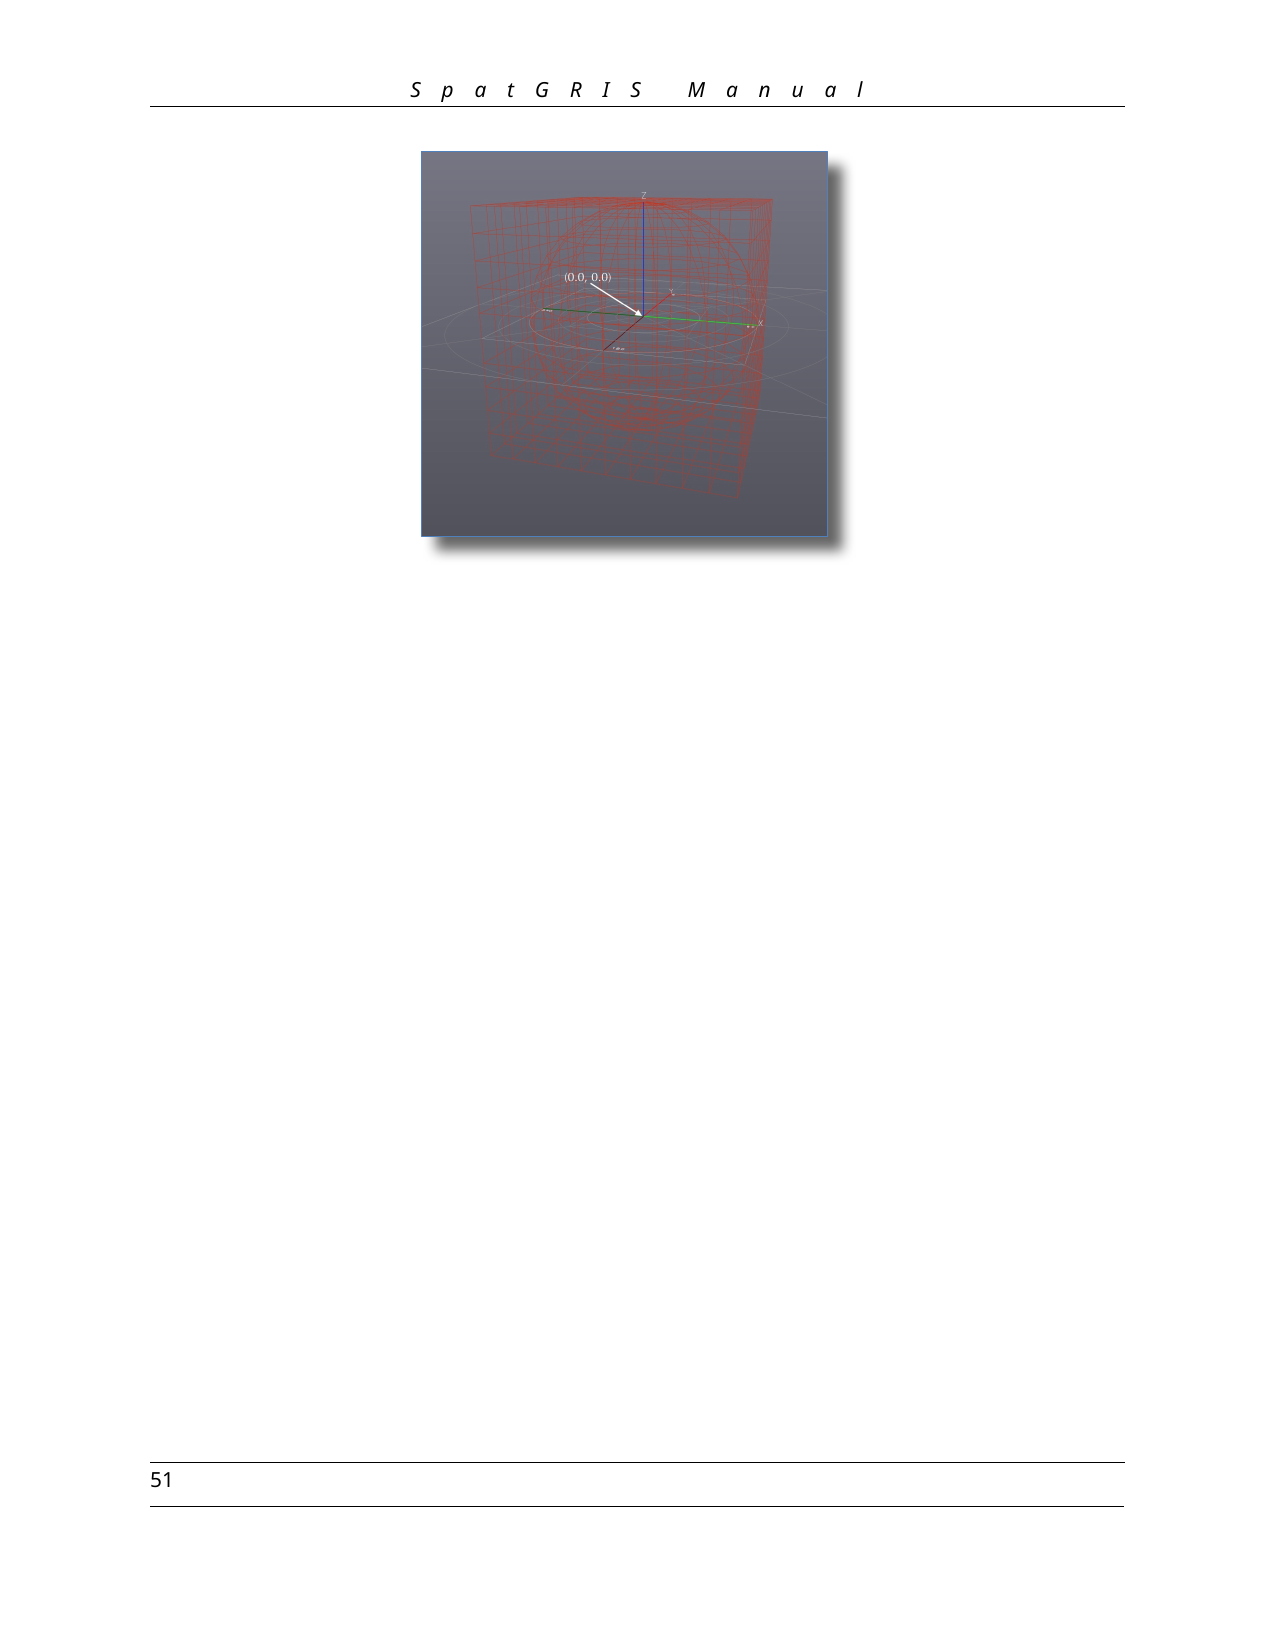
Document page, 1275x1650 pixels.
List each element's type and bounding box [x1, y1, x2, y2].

picture [422, 152, 827, 536]
